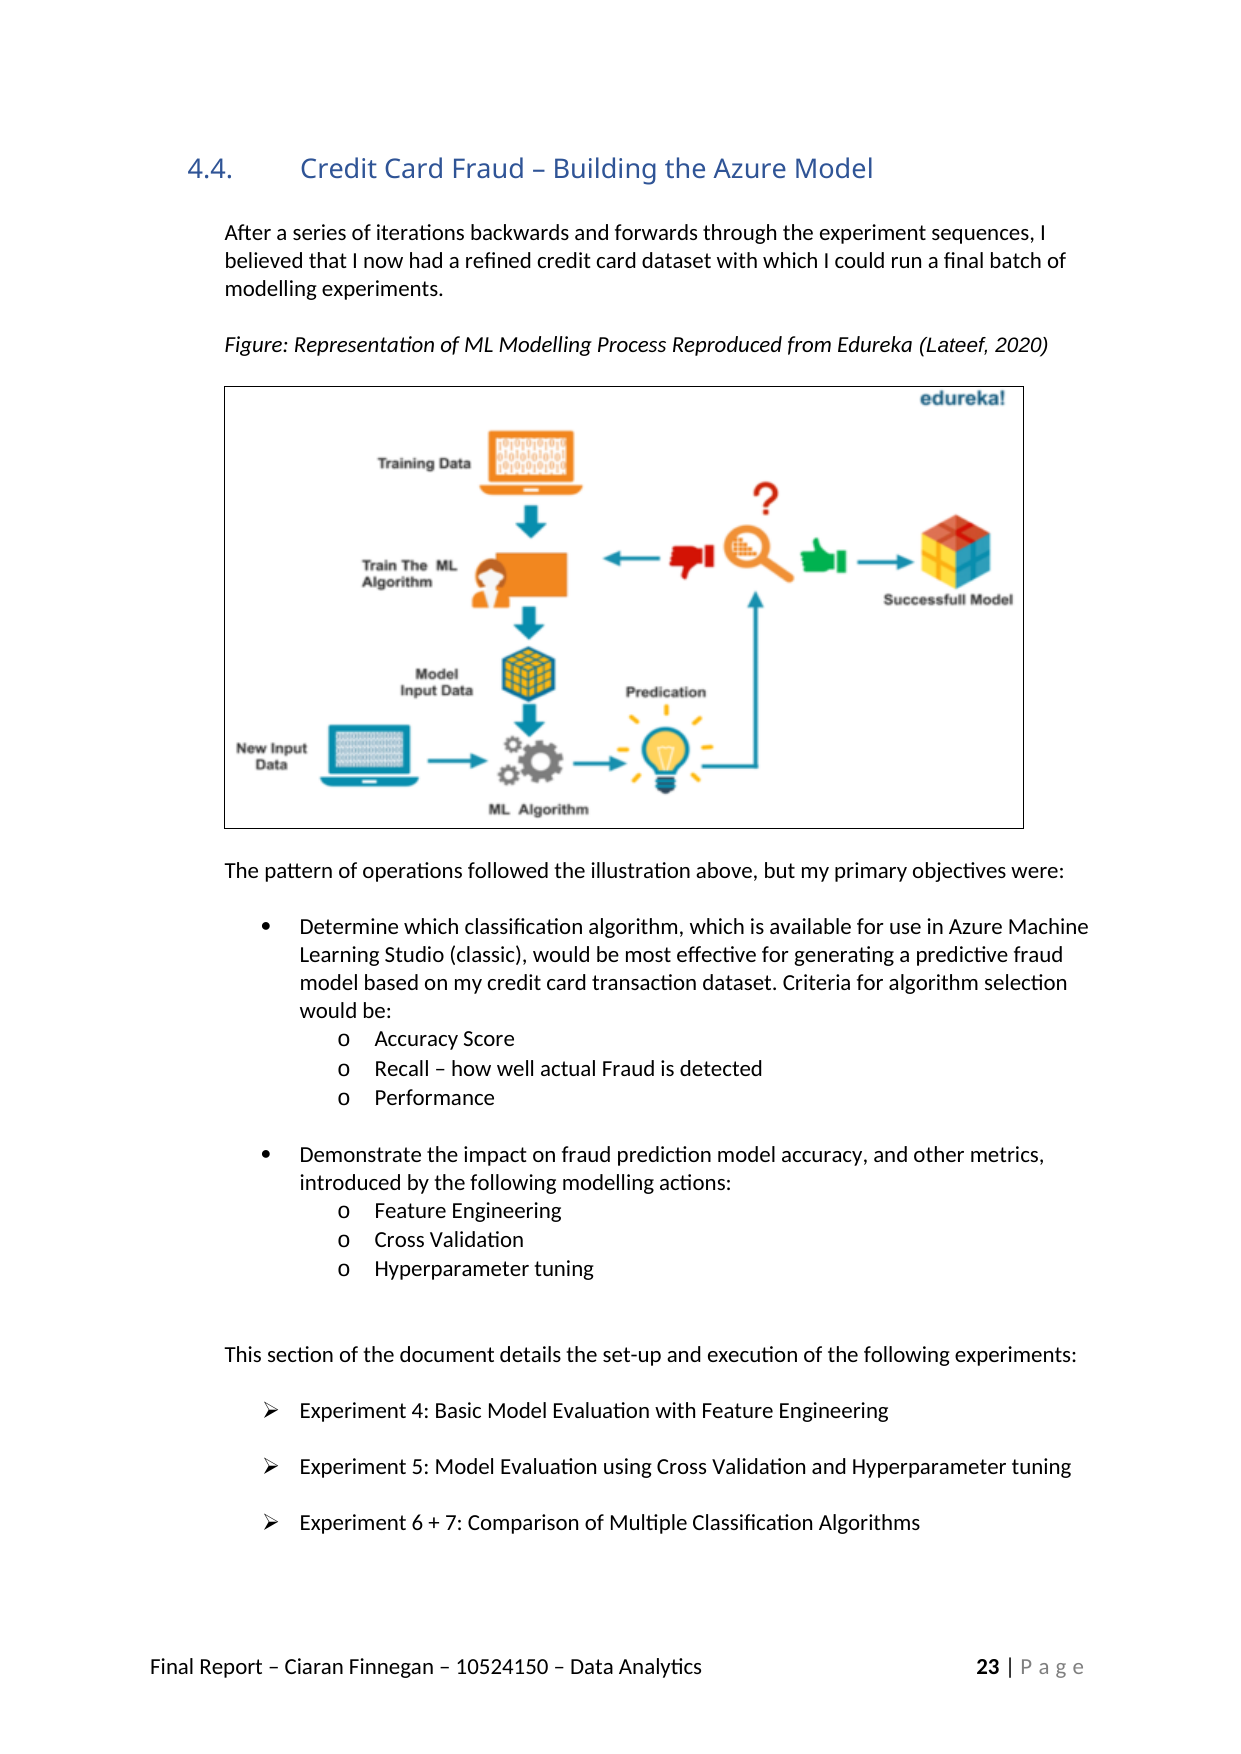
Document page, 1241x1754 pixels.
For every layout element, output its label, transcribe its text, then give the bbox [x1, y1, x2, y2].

list Accuracy Score [337, 1024, 1090, 1054]
text Figure: Representation of ML Modelling Process Reproduced from Edureka (Lateef, 2020) [224, 330, 1090, 358]
list Feature Engineering [337, 1196, 1090, 1225]
list Experiment 6 + 7: Comparison of Multiple Classification Algorithms [262, 1508, 1090, 1536]
list Recall – how well actual Fraud is detected [337, 1054, 1090, 1083]
list Cross Validation [337, 1225, 1090, 1254]
subtitle Credit Card Fraud – Building the Azure Model [187, 150, 1090, 187]
text After a series of iterations backwards and forwards through the experiment sequences, I believed that I now had a refined credit card dataset with which I could run a final batch of modelling experiments. [224, 218, 1090, 302]
text This section of the document details the set-up and execution of the following experiments: [224, 1340, 1090, 1368]
list Determine which classification algorithm, which is available for use in Azure Machine Learning Studio (classic), would be most effective for generating a predictive fraud model based on my credit card transaction dataset. Criteria for algorithm selection would be: [262, 912, 1090, 1024]
list Performance [337, 1083, 1090, 1112]
list Experiment 5: Model Evaluation using Cross Validation and Hyperparameter tuning [262, 1452, 1090, 1480]
text The pattern of operations followed the illustration above, but my primary objectives were: [224, 856, 1090, 884]
picture [225, 387, 1023, 828]
list Hyperparameter tuning [337, 1254, 1090, 1284]
list Demonstrate the impact on fraud prediction model accuracy, and other metrics, introduced by the following modelling actions: [262, 1140, 1090, 1196]
list Experiment 4: Basic Model Evaluation with Feature Engineering [262, 1396, 1090, 1424]
